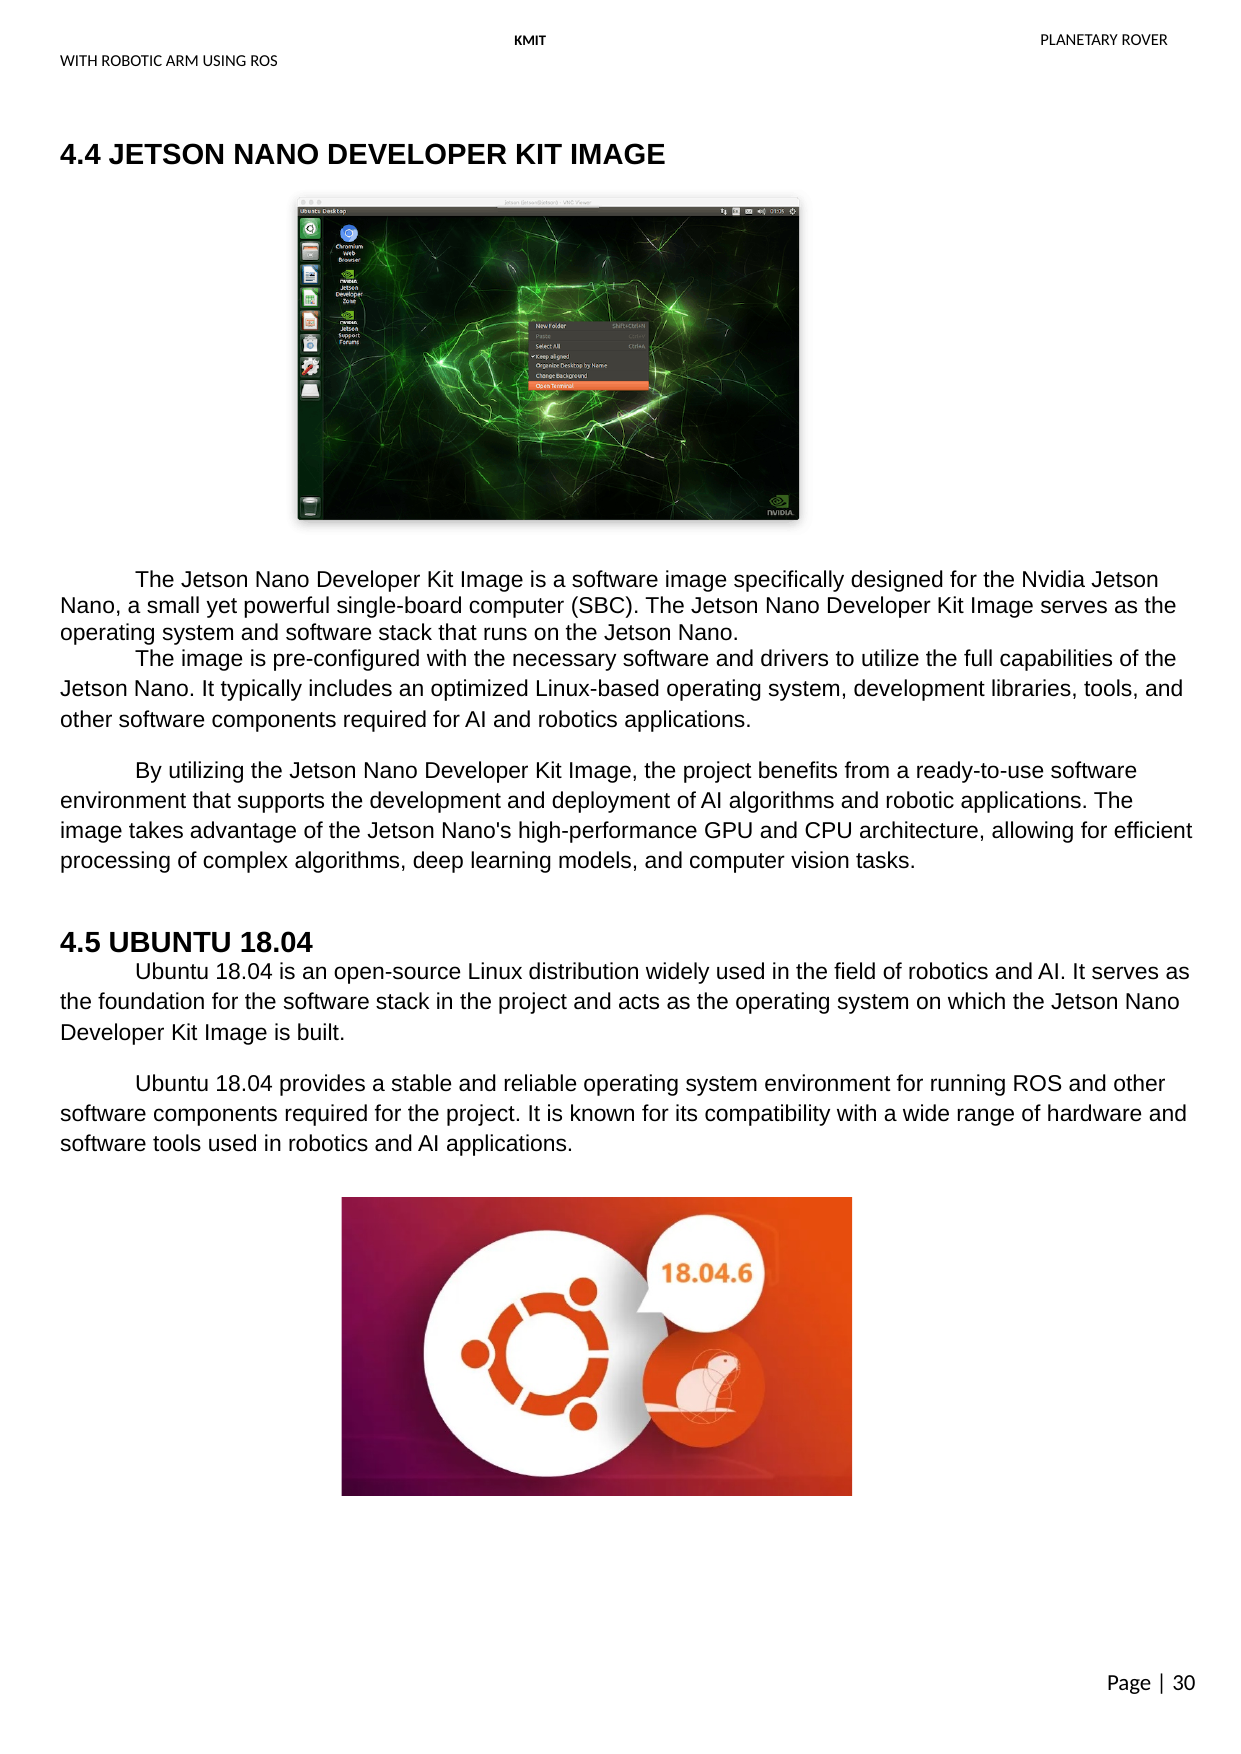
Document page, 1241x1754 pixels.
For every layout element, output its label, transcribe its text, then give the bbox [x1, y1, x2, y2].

text Ubuntu 18.04 is an open-source Linux distribution widely used in the field of robotics and AI. It serves as the foundation for the software stack in the project and acts as the operating system on which the Jetson Nano Developer Kit Image is built. [60, 958, 1195, 1045]
picture [341, 1197, 853, 1496]
text 4.4 JETSON NANO DEVELOPER KIT IMAGE [60, 137, 1195, 171]
text By utilizing the Jetson Nano Developer Kit Image, the project benefits from a ready-to-use software environment that supports the development and deployment of AI algorithms and robotic applications. The image takes advantage of the Jetson Nano's high-performance GPU and CPU architecture, allowing for efficient processing of complex algorithms, deep learning models, and computer vision tasks. [60, 757, 1195, 873]
text 4.5 UBUNTU 18.04 [60, 924, 1195, 958]
text The image is pre-configured with the necessary software and drivers to utilize the full capabilities of the Jetson Nano. It typically includes an optimized Linux-based operating system, development libraries, tools, and other software components required for AI and robotics applications. [60, 645, 1195, 732]
picture [281, 184, 815, 539]
text The Jetson Nano Developer Kit Image is a software image specifically designed for the Nvidia Jetson Nano, a small yet powerful single-board computer (SBC). The Jetson Nano Developer Kit Image serves as the operating system and software stack that runs on the Jetson Nano. [60, 566, 1195, 645]
text Ubuntu 18.04 provides a stable and reliable operating system environment for running ROS and other software components required for the project. It is known for its compatibility with a wide range of hardware and software tools used in robotics and AI applications. [60, 1069, 1195, 1156]
